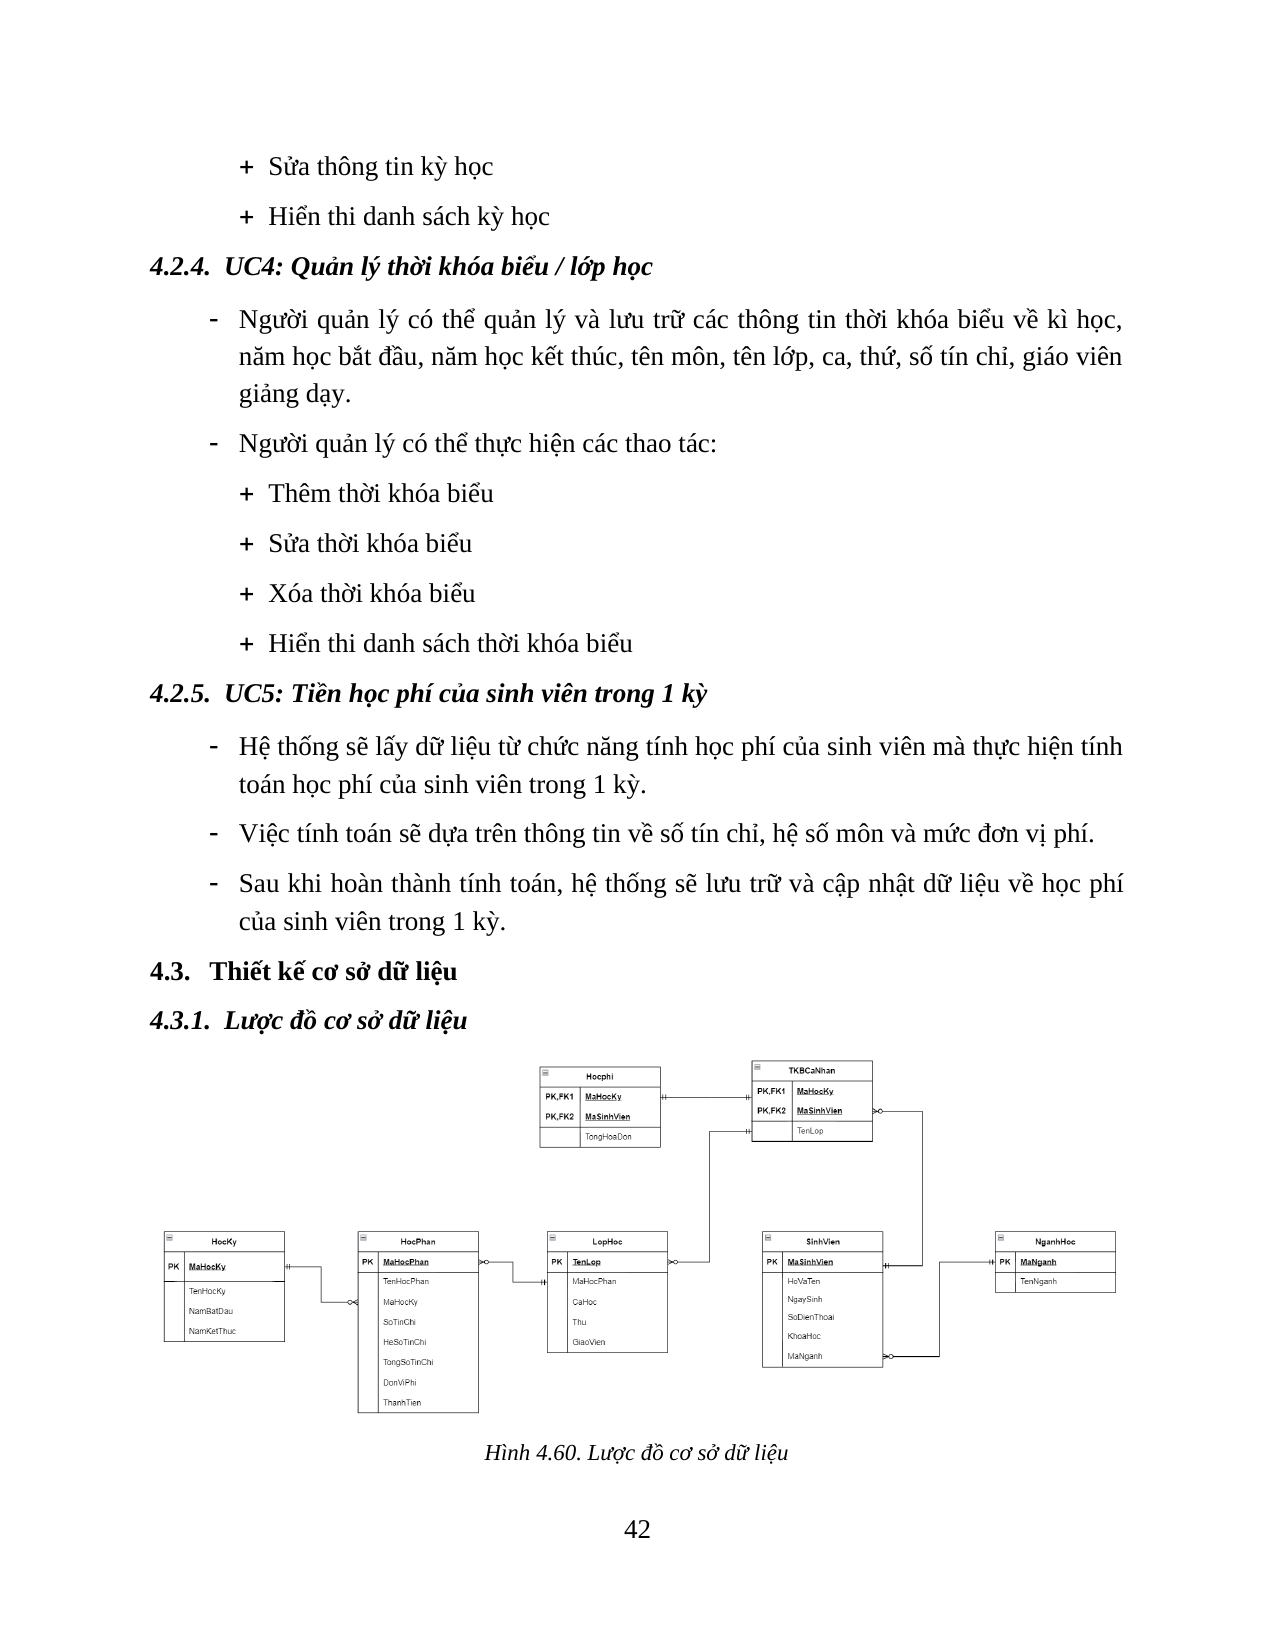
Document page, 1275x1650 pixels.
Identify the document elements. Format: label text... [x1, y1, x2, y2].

text Hệ thống sẽ lấy dữ liệu từ chức năng tính học phí của sinh viên mà thực hiện tính toán học phí của sinh viên trong 1 kỳ. [209, 730, 1125, 799]
subtitle Thiết kế cơ sở dữ liệu [150, 955, 1125, 986]
text Sau khi hoàn thành tính toán, hệ thống sẽ lưu trữ và cập nhật dữ liệu về học phí của sinh viên trong 1 kỳ. [209, 867, 1125, 936]
subtitle UC4: Quản lý thời khóa biểu / lớp học [150, 250, 1125, 281]
text Xóa thời khóa biểu [239, 577, 1125, 609]
text Hiển thi danh sách kỳ học [239, 200, 1125, 231]
text Việc tính toán sẽ dựa trên thông tin về số tín chỉ, hệ số môn và mức đơn vị phí. [209, 817, 1125, 849]
text Người quản lý có thể quản lý và lưu trữ các thông tin thời khóa biểu về kì học, năm học bắt đầu, năm học kết thúc, tên môn, tên lớp, ca, thứ, số tín chỉ, giáo viên giảng dạy. [209, 303, 1125, 409]
subtitle Lược đồ cơ sở dữ liệu [150, 1004, 1125, 1036]
text Thêm thời khóa biểu [239, 477, 1125, 509]
picture [150, 1057, 1125, 1421]
text Sửa thông tin kỳ học [239, 150, 1125, 181]
subtitle UC5: Tiền học phí của sinh viên trong 1 kỳ [150, 677, 1125, 708]
text Người quản lý có thể thực hiện các thao tác: [209, 427, 1125, 459]
text Sửa thời khóa biểu [239, 527, 1125, 559]
text Hiển thi danh sách thời khóa biểu [239, 627, 1125, 659]
